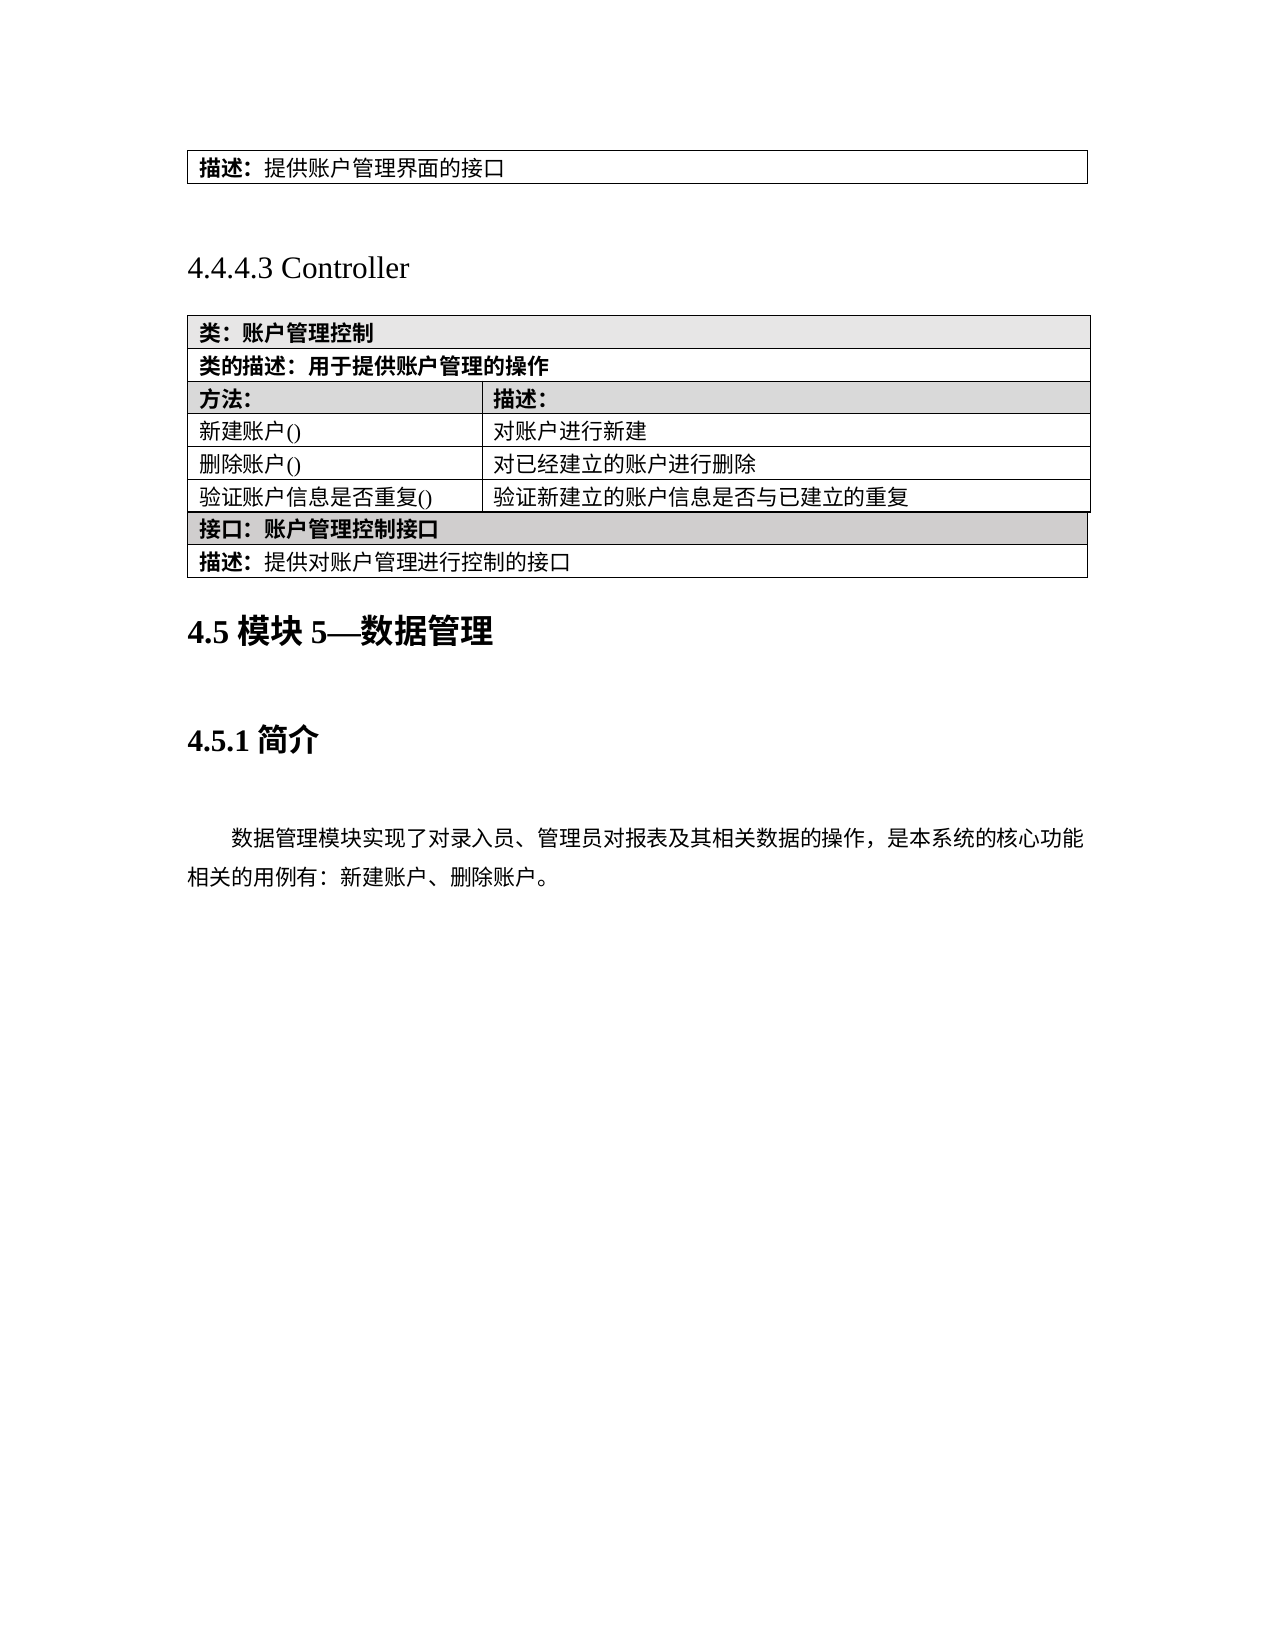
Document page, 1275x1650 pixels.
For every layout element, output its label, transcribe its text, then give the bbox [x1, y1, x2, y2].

table_cell 对已经建立的账户进行删除 [483, 447, 1090, 479]
table_cell 类的描述：用于提供账户管理的操作 [188, 349, 1090, 381]
text 数据管理模块实现了对录入员、管理员对报表及其相关数据的操作，是本系统的核心功能相关的用例有：新建账户、删除账户。 [187, 821, 1088, 892]
table_cell 新建账户() [188, 414, 482, 446]
table_cell 方法： [188, 382, 482, 413]
table_header 类：账户管理控制 [188, 316, 1090, 348]
table_cell 描述：提供对账户管理进行控制的接口 [188, 545, 1087, 577]
table_cell 删除账户() [188, 447, 482, 479]
table_cell 接口：账户管理控制接口 [188, 513, 1087, 544]
subtitle 4.5.1 简介 [187, 715, 1088, 761]
table_cell 描述：提供账户管理界面的接口 [188, 151, 1087, 183]
subtitle 4.5 模块5—数据管理 [187, 605, 1088, 653]
table_cell 验证账户信息是否重复() [188, 480, 482, 511]
table_cell 描述： [483, 382, 1090, 413]
text 4.4.4.3 Controller [187, 249, 1088, 285]
table_cell 验证新建立的账户信息是否与已建立的重复 [483, 480, 1090, 511]
table_cell 对账户进行新建 [483, 414, 1090, 446]
